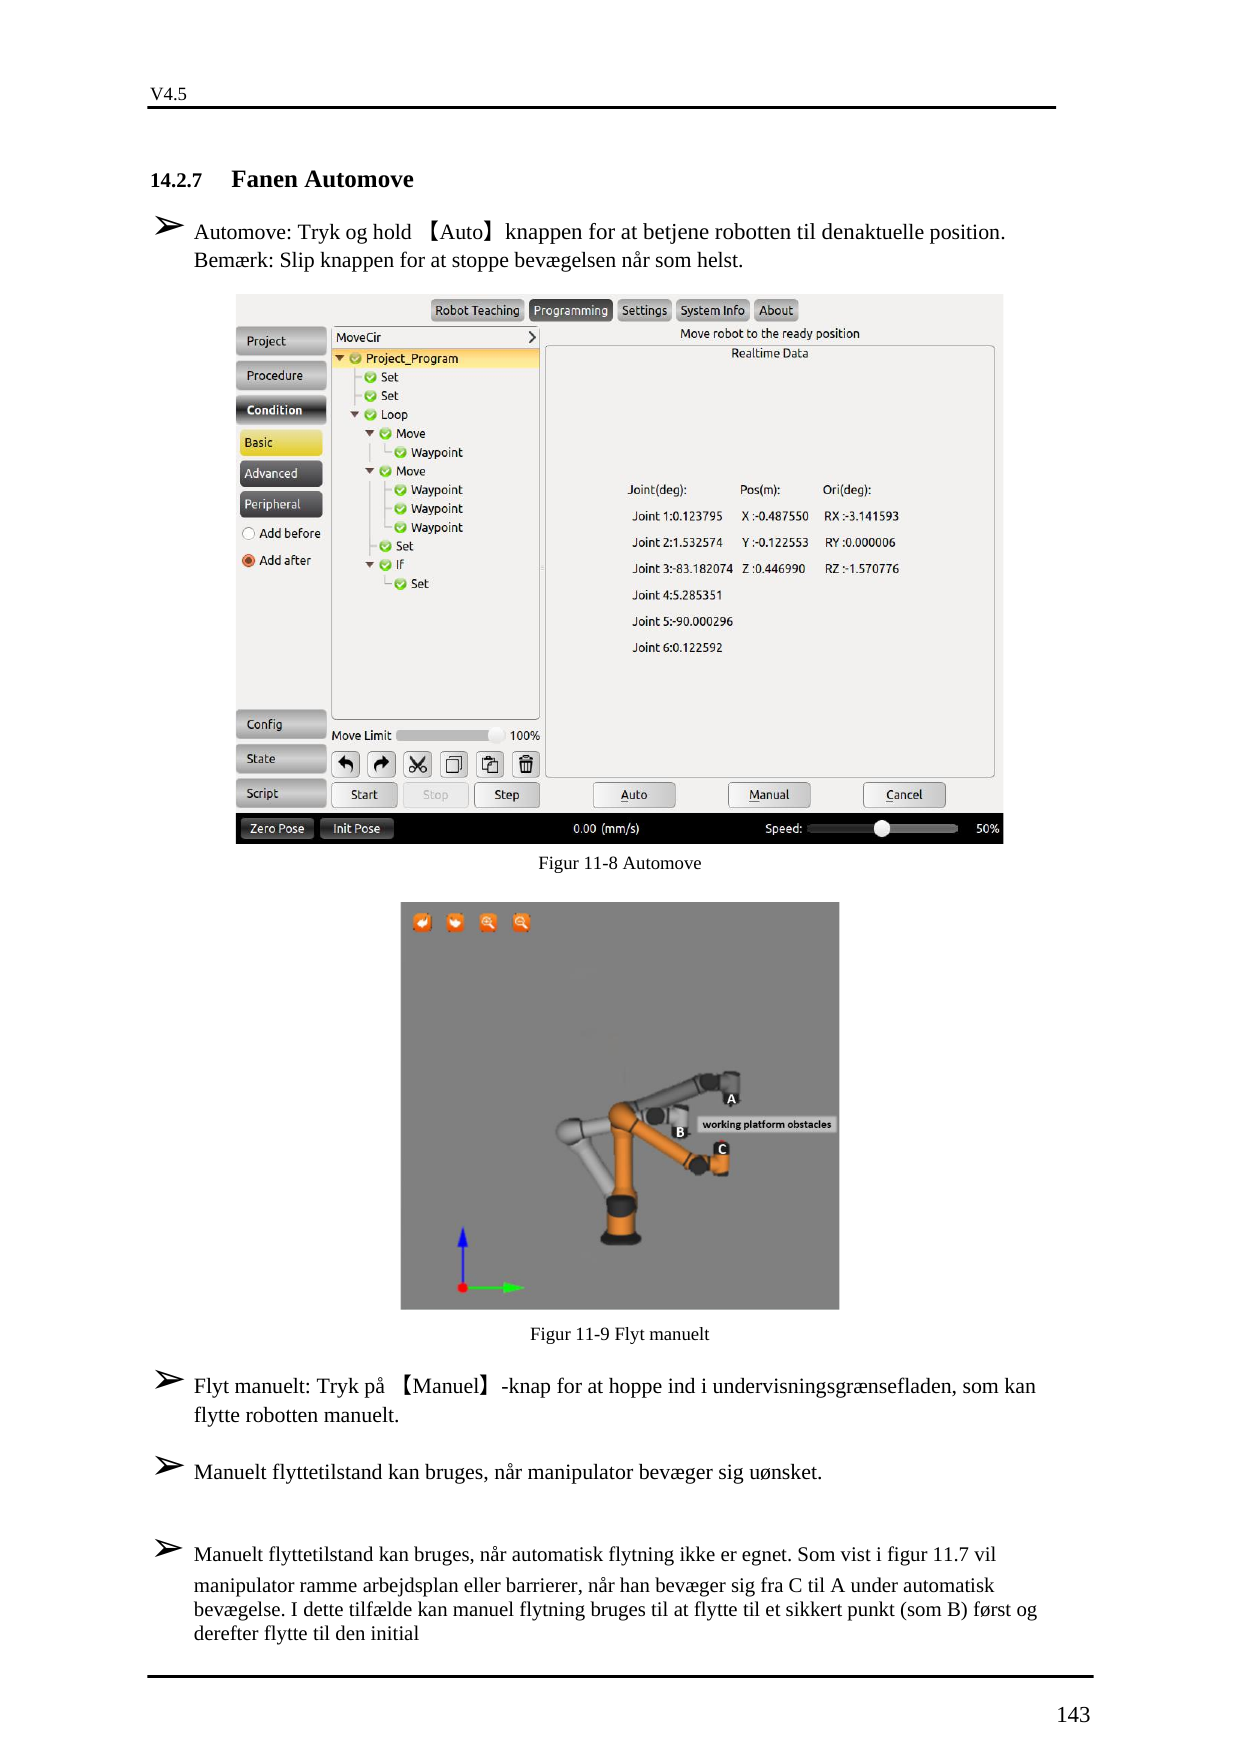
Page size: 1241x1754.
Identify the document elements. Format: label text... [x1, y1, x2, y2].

picture [400, 902, 840, 1310]
list Automove: Tryk og hold 【Auto】knappen for at betjene robotten til denaktuelle position. Bemærk: Slip knappen for at stoppe bevægelsen når som helst. [150, 217, 1054, 274]
text Figur 11-8 Automove [150, 852, 1089, 873]
list Manuelt flyttetilstand kan bruges, når automatisk flytning ikke er egnet. Som vist i figur 11.7 vil manipulator ramme arbejdsplan eller barrierer, når han bevæger sig fra C til A under automatisk bevægelse. I dette tilfælde kan manuel flytning bruges til at flytte til et sikkert punkt (som B) først og derefter flytte til den initial [150, 1517, 1048, 1644]
list Manuelt flyttetilstand kan bruges, når manipulator bevæger sig uønsket. [150, 1433, 1090, 1492]
list Flyt manuelt: Tryk på 【Manuel】-knap for at hoppe ind i undervisningsgrænsefladen, som kan flytte robotten manuelt. [150, 1371, 1077, 1428]
text V4.5 [150, 83, 1090, 104]
subtitle Fanen Automove [150, 164, 1090, 193]
text Figur 11-9 Flyt manuelt [150, 1323, 1089, 1344]
picture [235, 294, 1004, 844]
